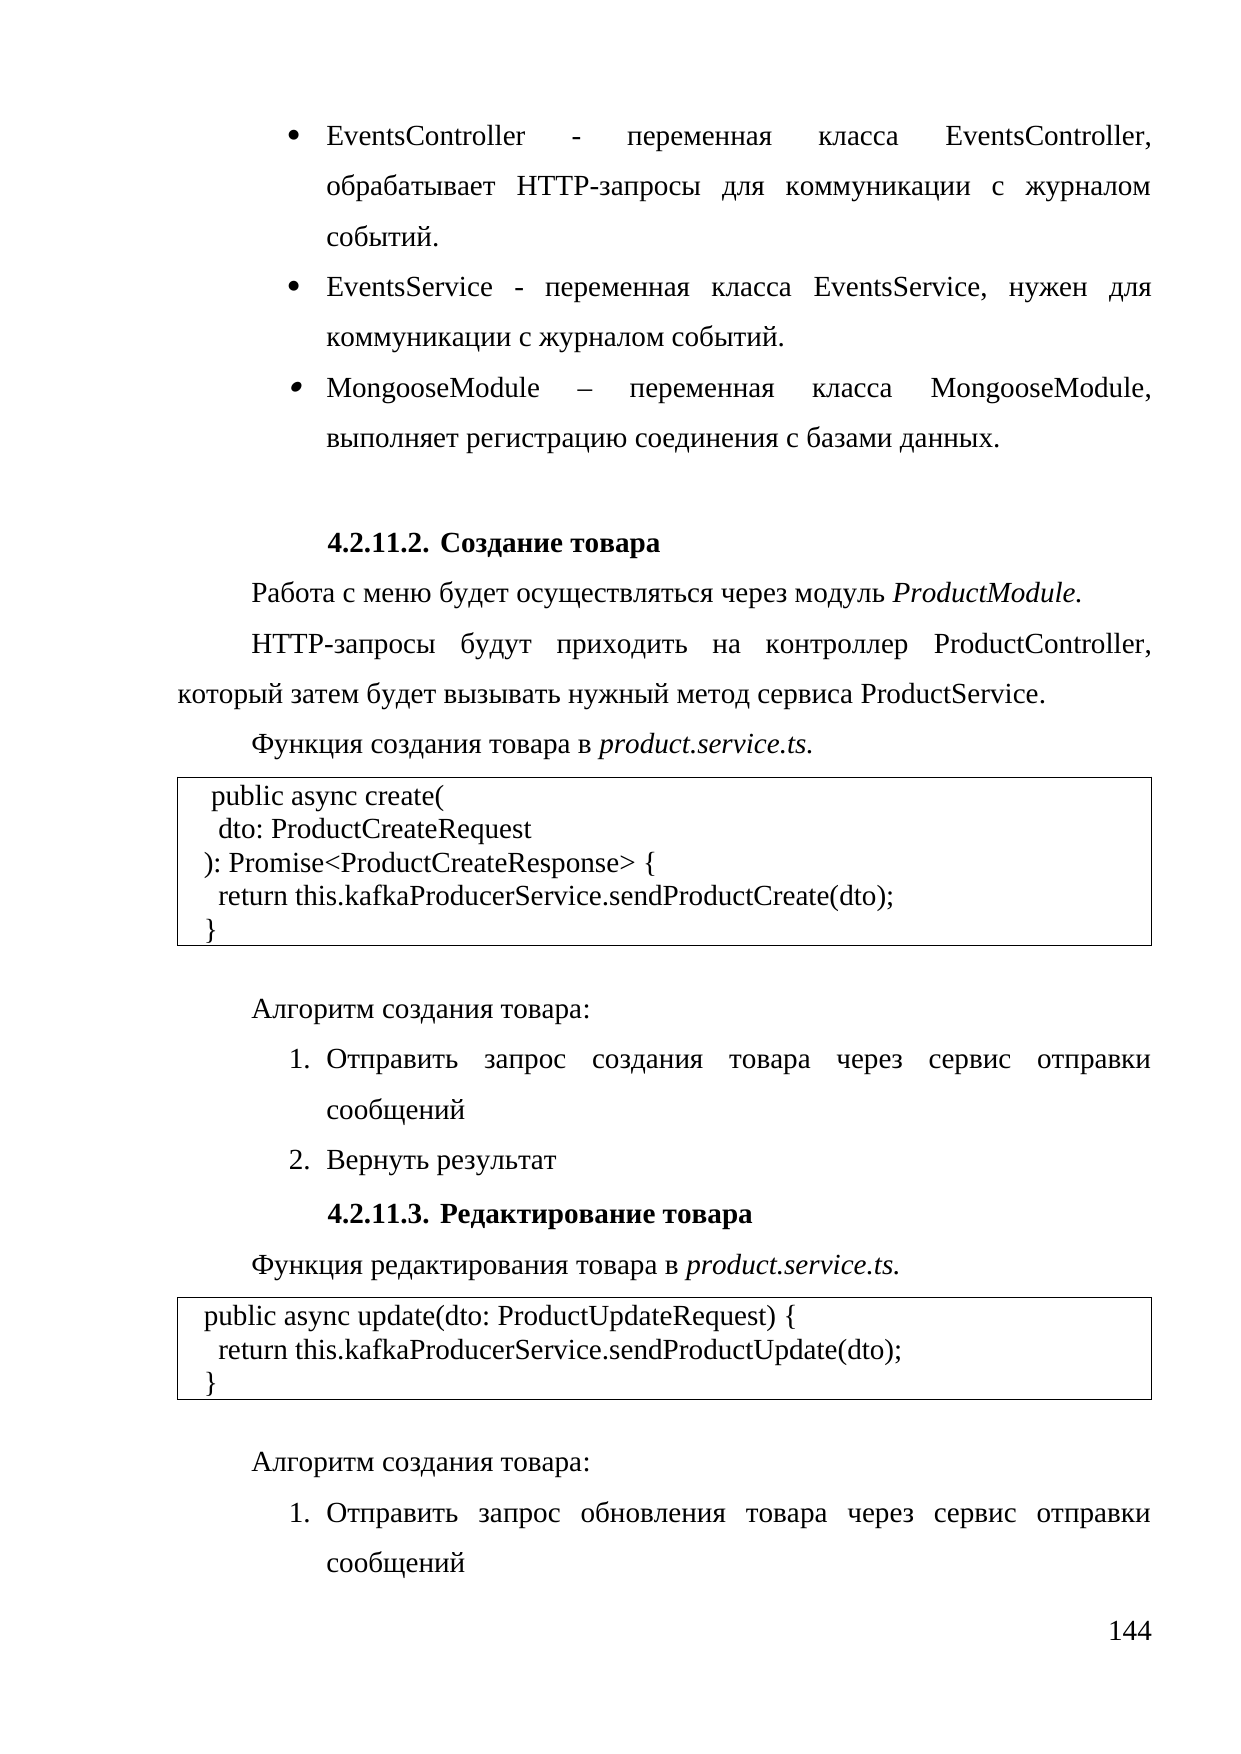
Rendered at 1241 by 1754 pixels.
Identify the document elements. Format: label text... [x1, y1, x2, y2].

text Функция создания товара в product.service.ts. [177, 726, 1152, 760]
text Работа с меню будет осуществляться через модуль ProductModule. [177, 575, 1152, 609]
list Отправить запрос обновления товара через сервис отправки сообщений [288, 1495, 1152, 1579]
subtitle Редактирование товара [327, 1197, 1152, 1230]
text Алгоритм создания товара: [177, 991, 1152, 1025]
text Алгоритм создания товара: [177, 1444, 1152, 1478]
text Функция редактирования товара в product.service.ts. [177, 1247, 1152, 1280]
list EventsService - переменная класса EventsService, нужен для коммуникации с журналом событий. [288, 269, 1152, 353]
list Отправить запрос создания товара через сервис отправки сообщений [288, 1041, 1152, 1125]
subtitle Создание товара [327, 525, 1152, 559]
text HTTP-запросы будут приходить на контроллер ProductController, который затем будет вызывать нужный метод сервиса ProductService. [177, 626, 1152, 709]
list EventsController - переменная класса EventsController, обрабатывает HTTP-запросы для коммуникации с журналом событий. [288, 118, 1152, 252]
list MongooseModule – переменная класса MongooseModule, выполняет регистрацию соединения с базами данных. [288, 370, 1152, 454]
table_header public async update(dto: ProductUpdateRequest) { return this.kafkaProducerService.sendProductUpdate(dto); } [178, 1298, 1151, 1399]
table_header public async create( dto: ProductCreateRequest ): Promise<ProductCreateResponse> { return this.kafkaProducerService.sendProductCreate(dto); } [178, 778, 1151, 945]
list Вернуть результат [288, 1142, 1152, 1176]
